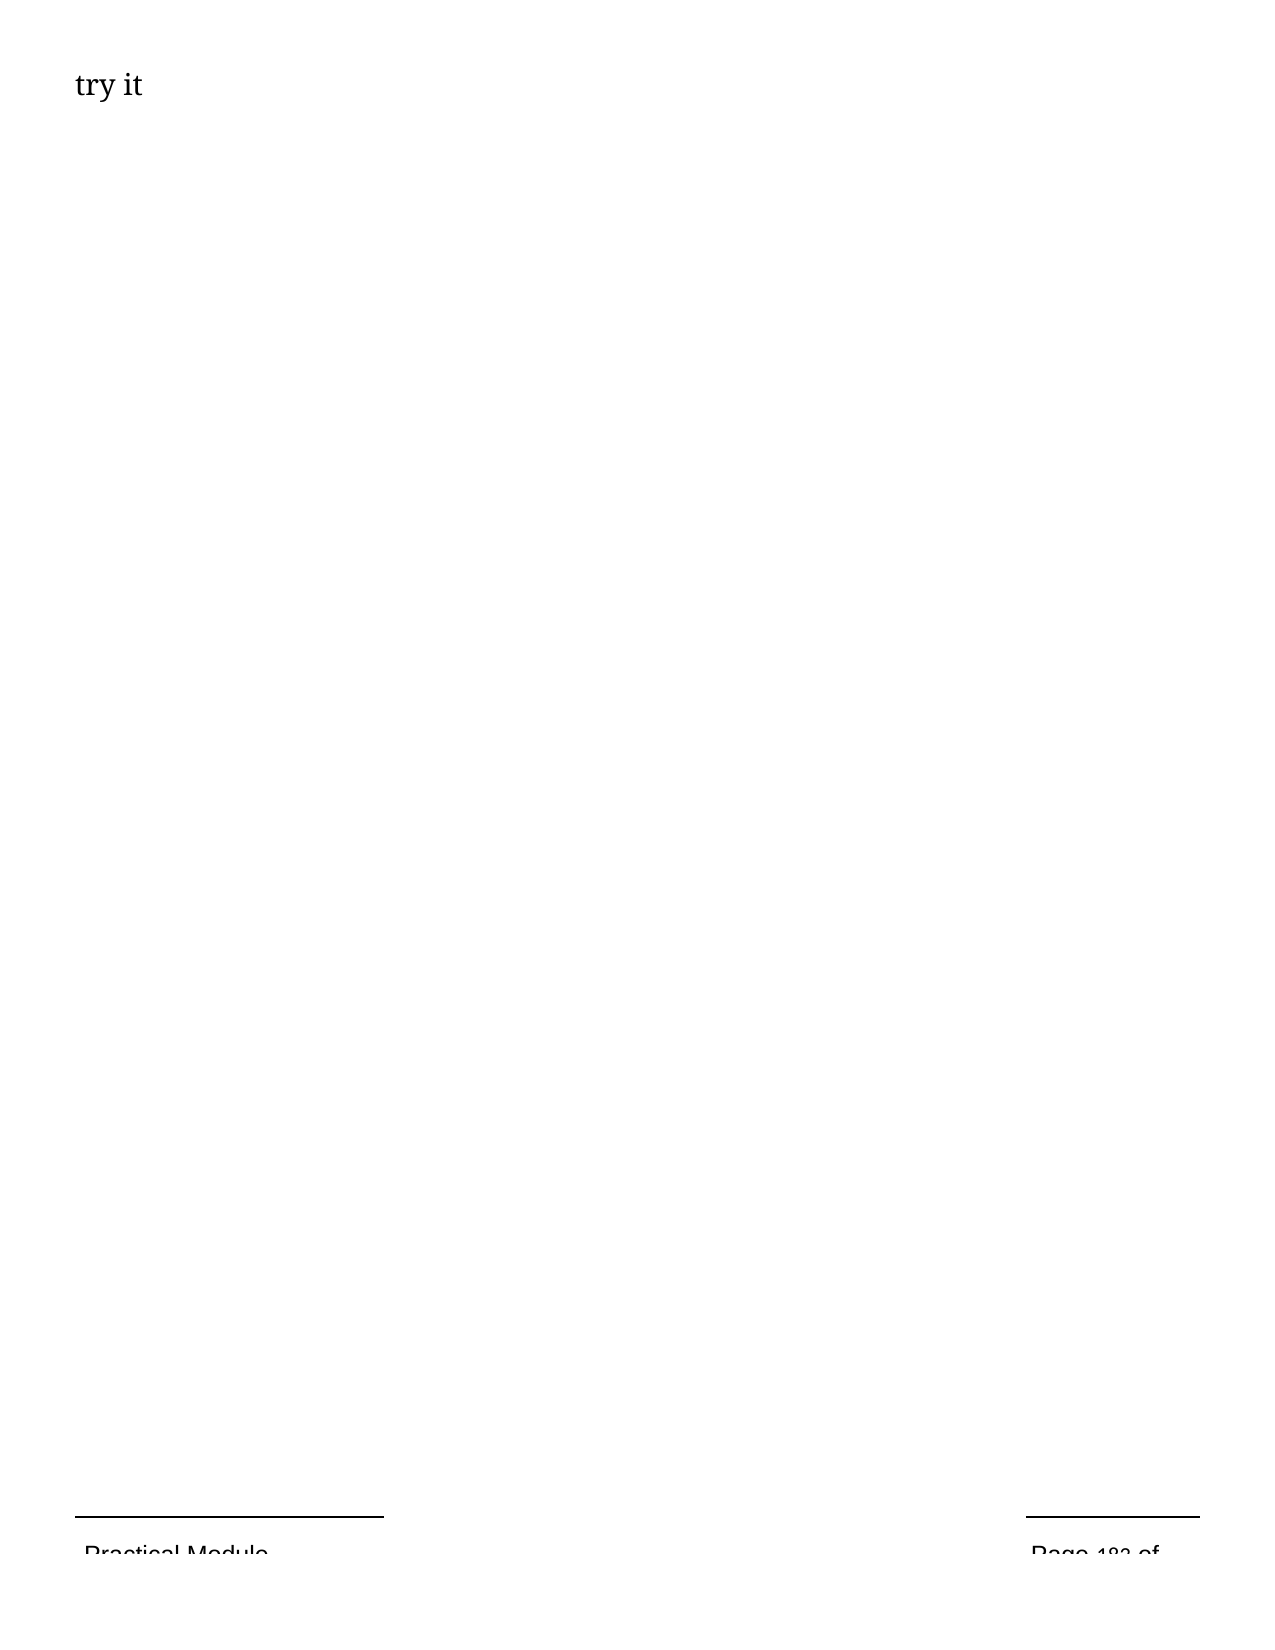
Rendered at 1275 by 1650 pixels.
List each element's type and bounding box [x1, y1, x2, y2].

text [75, 64, 1191, 104]
